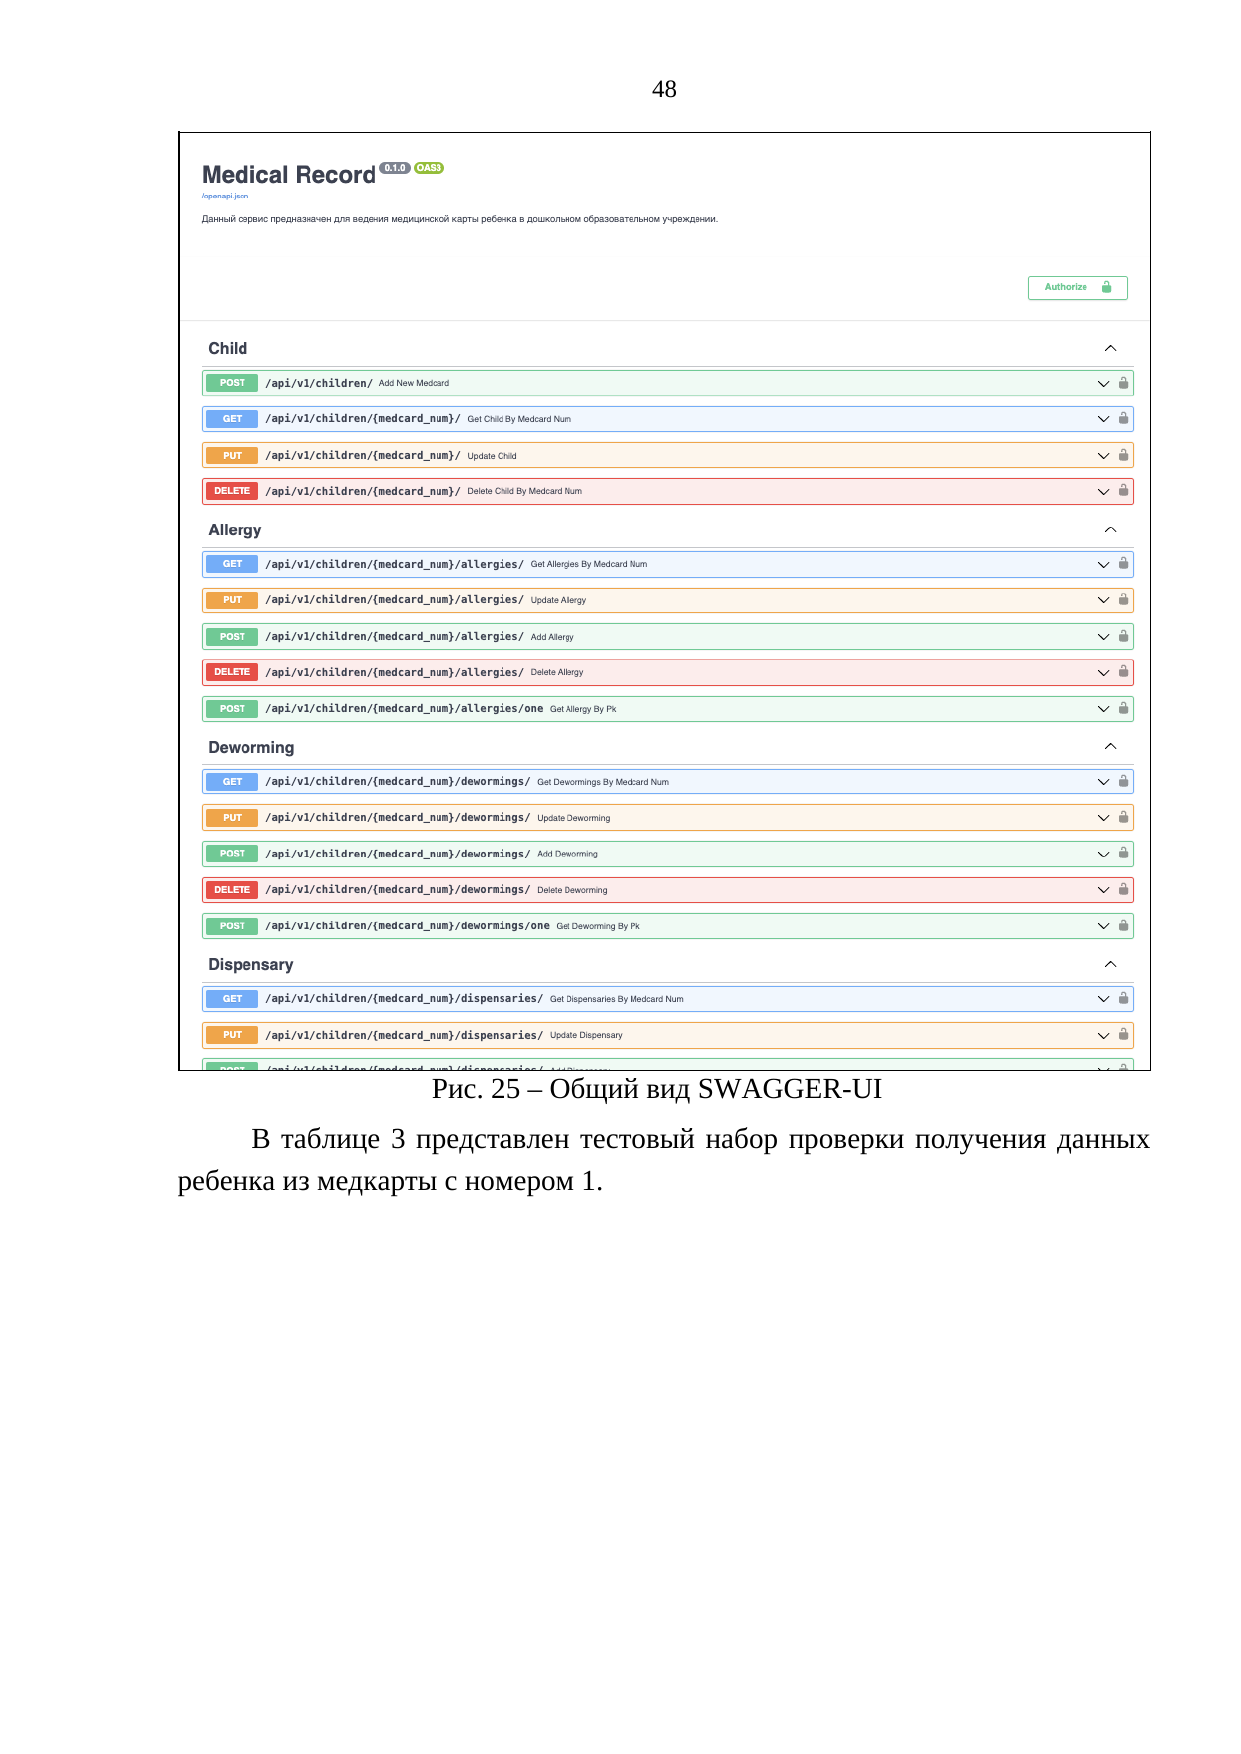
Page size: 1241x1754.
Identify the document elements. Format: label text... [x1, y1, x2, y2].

picture [180, 133, 1150, 1070]
list Рис. 25 – Общий вид SWAGGER-UI [162, 1071, 1152, 1105]
text В таблице 3 представлен тестовый набор проверки получения данных ребенка из медкарты с номером 1. [177, 1121, 1152, 1197]
